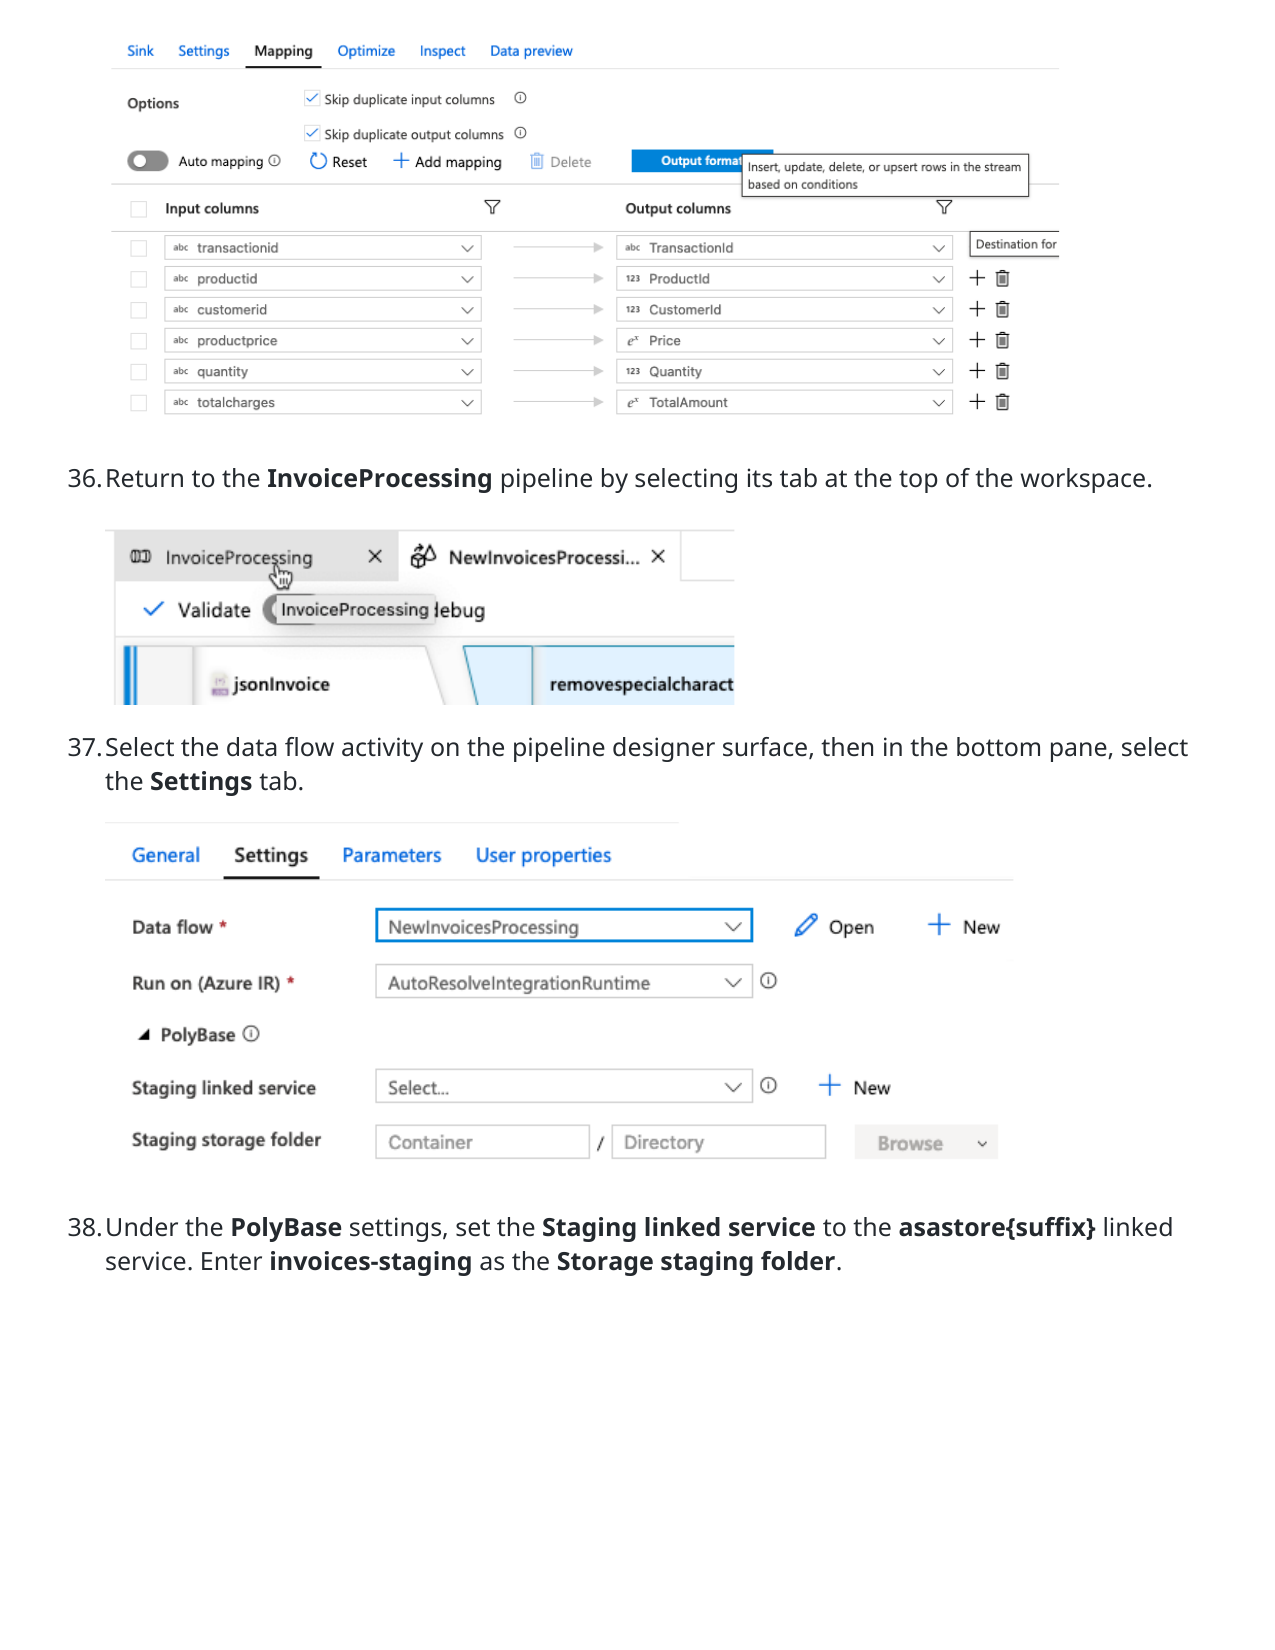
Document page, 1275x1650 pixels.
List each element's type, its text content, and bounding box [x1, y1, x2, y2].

list Return to the InvoiceProcessing pipeline by selecting its tab at the top of the workspace. [67, 460, 1200, 494]
picture [111, 30, 1060, 436]
picture [105, 822, 1014, 1185]
list Under the PolyBase settings, set the Staging linked service to the asastore{suffix} linked service. Enter invoices-staging as the Storage staging folder. [67, 1210, 1200, 1278]
list Select the data flow activity on the pipeline designer surface, then in the bottom pane, select the Settings tab. [67, 730, 1200, 798]
picture [105, 519, 735, 705]
